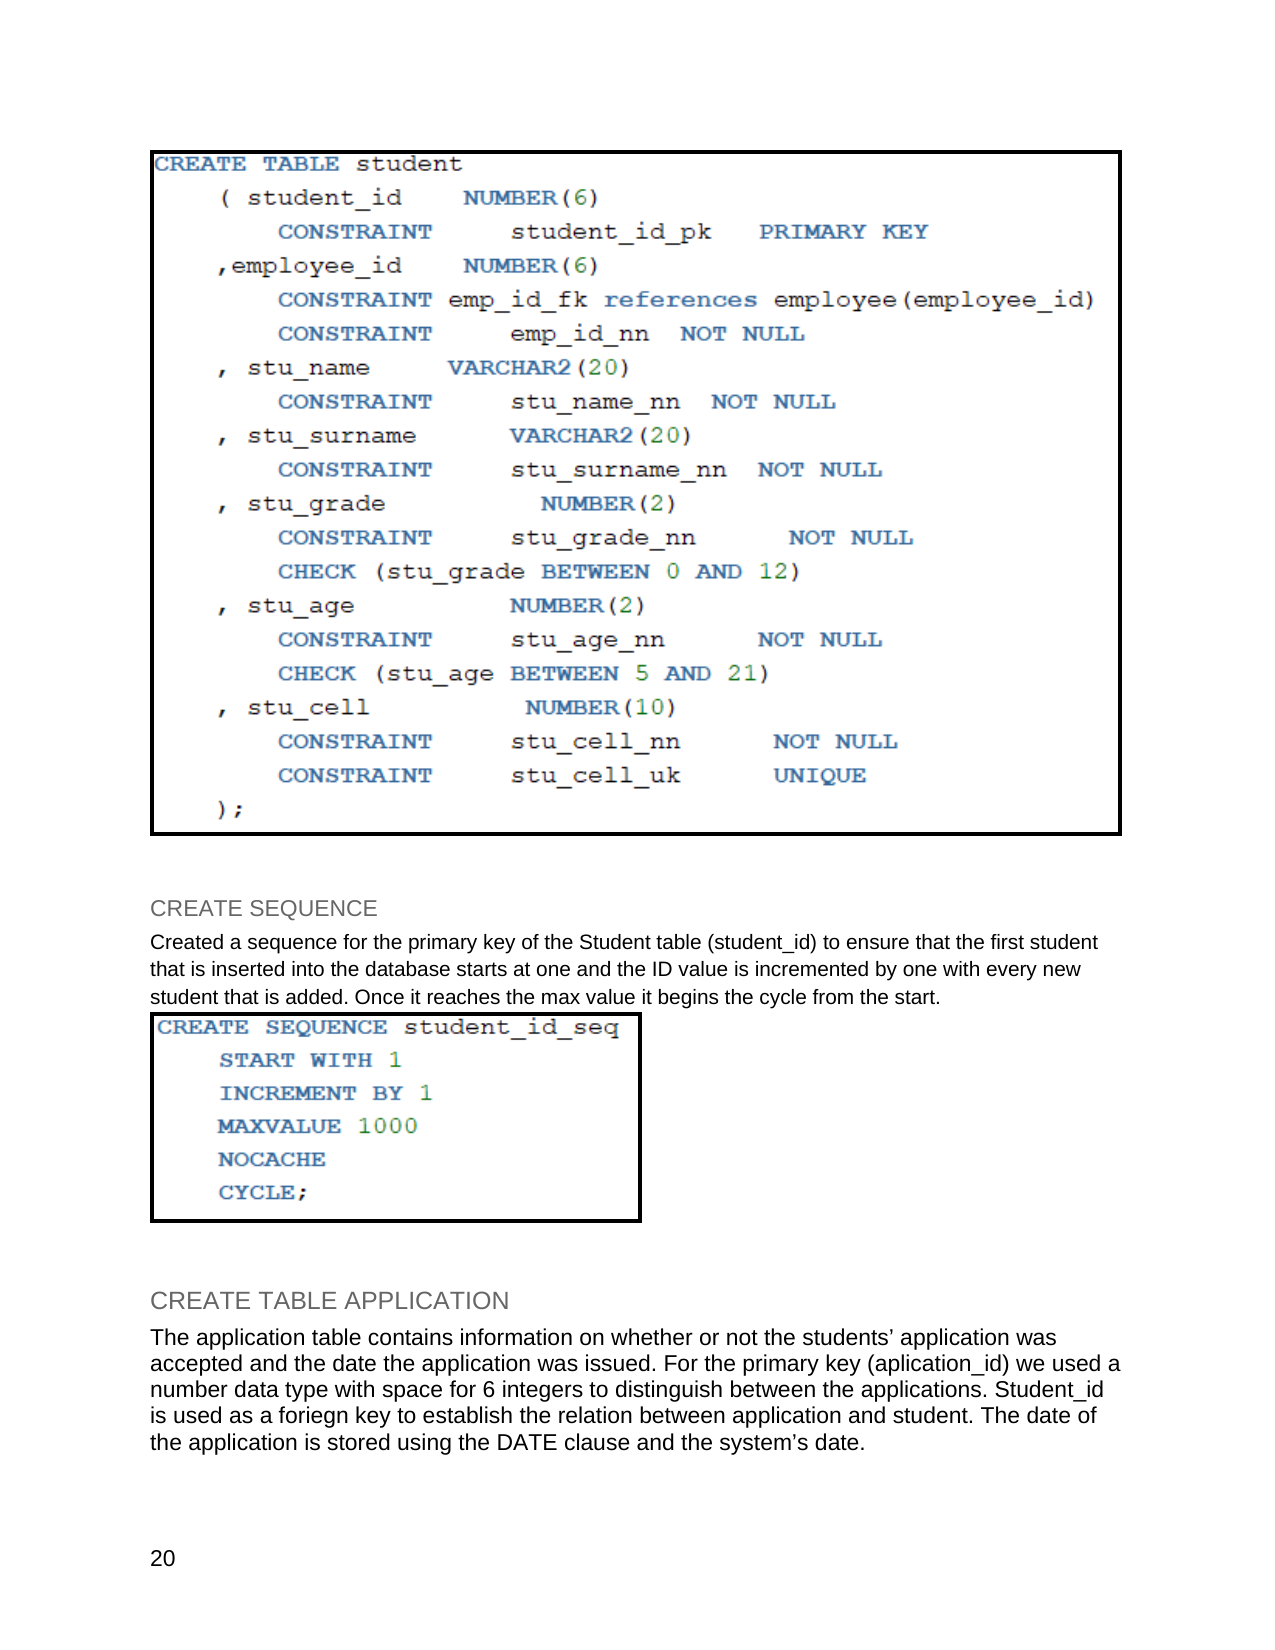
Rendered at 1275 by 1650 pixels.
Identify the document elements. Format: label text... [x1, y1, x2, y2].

subtitle CREATE TABLE APPLICATION [150, 1286, 1125, 1315]
text Created a sequence for the primary key of the Student table (student_id) to ensure that the first student that is inserted into the database starts at one and the ID value is incremented by one with every new student that is added. Once it reaches the max value it begins the cycle from the start. [150, 930, 1125, 1009]
picture [154, 154, 1118, 832]
text The application table contains information on whether or not the students’ application was accepted and the date the application was issued. For the primary key (aplication_id) we used a number data type with space for 6 integers to distinguish between the applications. Student_id is used as a foriegn key to establish the relation between application and student. The date of the application is stored using the DATE clause and the system’s date. [150, 1323, 1125, 1455]
subtitle CREATE SEQUENCE [150, 895, 1125, 921]
picture [154, 1016, 638, 1219]
